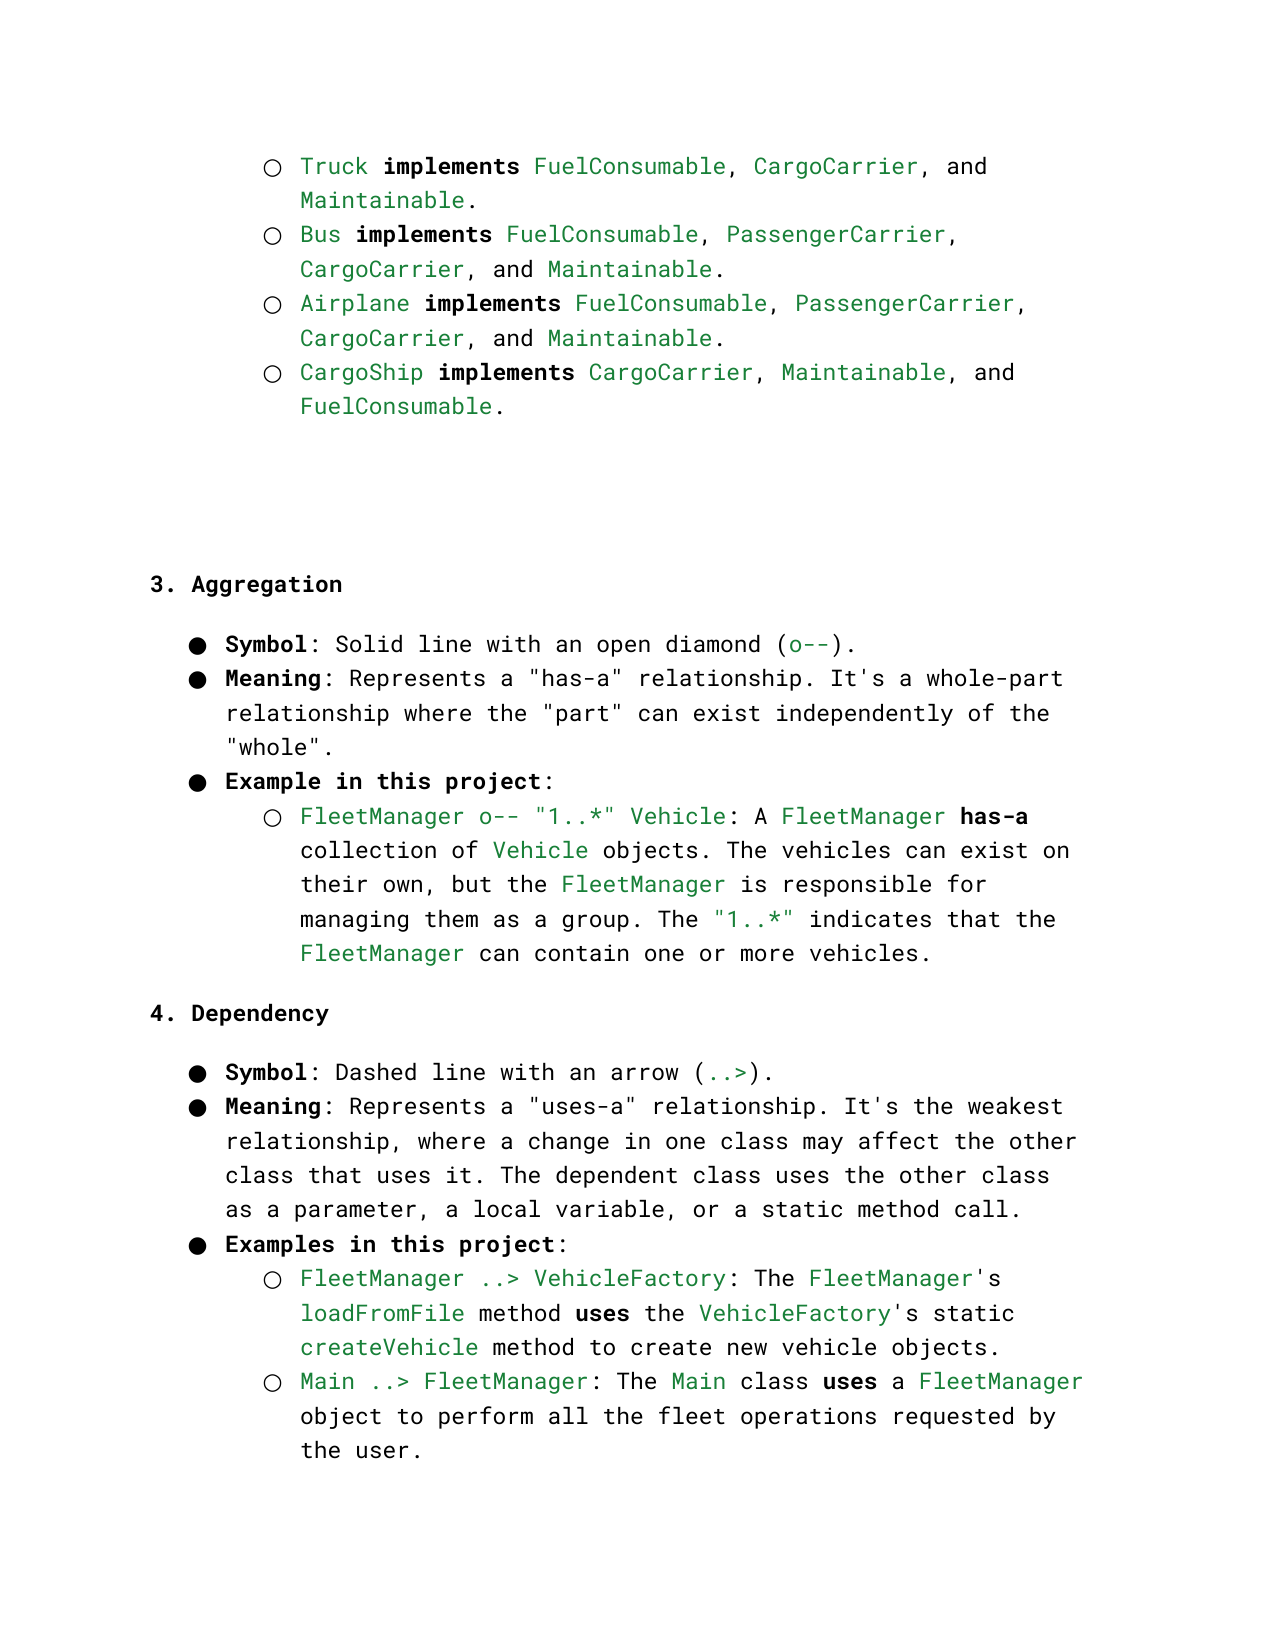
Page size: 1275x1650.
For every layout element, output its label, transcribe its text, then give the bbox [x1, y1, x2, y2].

list Symbol: Solid line with an open diamond (o--). [187, 628, 1087, 658]
list FleetManager o-- "1..*" Vehicle: A FleetManager has-a collection of Vehicle objects. The vehicles can exist on their own, but the FleetManager is responsible for managing them as a group. The "1..*" indicates that the FleetManager can contain one or more vehicles. [262, 800, 1087, 968]
list Meaning: Represents a "has-a" relationship. It's a whole-part relationship where the "part" can exist independently of the "whole". [187, 662, 1087, 761]
subtitle 4. Dependency [150, 997, 1125, 1027]
subtitle 3. Aggregation [150, 569, 1125, 599]
list FleetManager ..> VehicleFactory: The FleetManager's loadFromFile method uses the VehicleFactory's static createVehicle method to create new vehicle objects. [262, 1262, 1087, 1361]
list Truck implements FuelConsumable, CargoCarrier, and Maintainable. [262, 150, 1087, 214]
list Examples in this project: [187, 1228, 1087, 1258]
list CargoShip implements CargoCarrier, Maintainable, and FuelConsumable. [262, 356, 1087, 421]
list Symbol: Dashed line with an arrow (..>). [187, 1056, 1087, 1086]
list Main ..> FleetManager: The Main class uses a FleetManager object to perform all the fleet operations requested by the user. [262, 1366, 1087, 1464]
list Example in this project: [187, 766, 1087, 796]
list Airplane implements FuelConsumable, PassengerCarrier, CargoCarrier, and Maintainable. [262, 287, 1087, 352]
list Meaning: Represents a "uses-a" relationship. It's the weakest relationship, where a change in one class may affect the other class that uses it. The dependent class uses the other class as a parameter, a local variable, or a static method call. [187, 1091, 1087, 1224]
list Bus implements FuelConsumable, PassengerCarrier, CargoCarrier, and Maintainable. [262, 219, 1087, 283]
